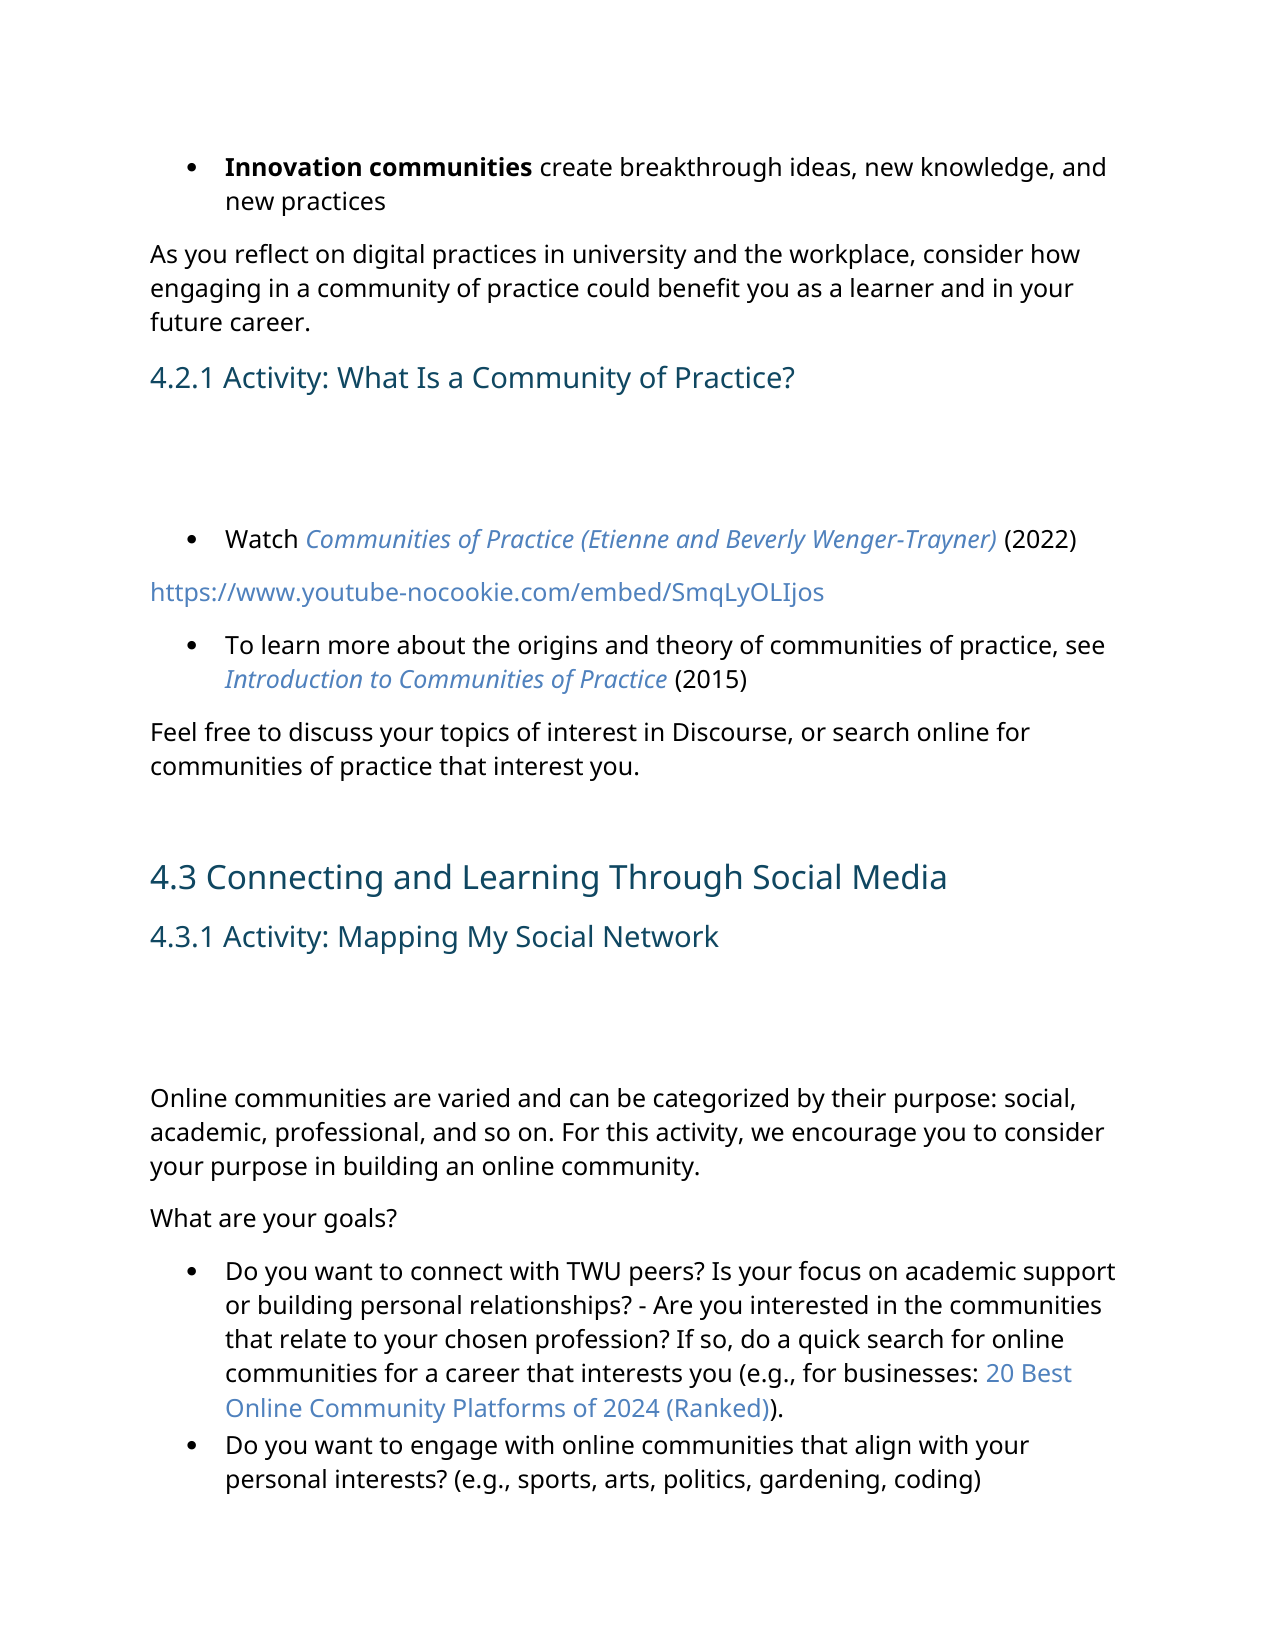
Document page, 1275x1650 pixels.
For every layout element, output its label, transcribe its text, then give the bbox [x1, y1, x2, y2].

subtitle 4.3 Connecting and Learning Through Social Media [150, 854, 1125, 899]
text https://www.youtube-nocookie.com/embed/SmqLyOLIjos [150, 575, 1125, 609]
list Do you want to engage with online communities that align with your personal interests? (e.g., sports, arts, politics, gardening, coding) [187, 1428, 1125, 1496]
list To learn more about the origins and theory of communities of practice, see Introduction to Communities of Practice (2015) [187, 627, 1125, 696]
subtitle 4.2.1 Activity: What Is a Community of Practice? [150, 358, 1125, 397]
text Feel free to discuss your topics of interest in Discourse, or search online for communities of practice that interest you. [150, 714, 1125, 782]
list Do you want to connect with TWU peers? Is your focus on academic support or building personal relationships? - Are you interested in the communities that relate to your chosen profession? If so, do a quick search for online communities for a career that interests you (e.g., for businesses: 20 Best Online Community Platforms of 2024 (Ranked)). [187, 1254, 1125, 1424]
subtitle 4.3.1 Activity: Mapping My Social Network [150, 916, 1125, 956]
list Innovation communities create breakthrough ideas, new knowledge, and new practices [187, 150, 1125, 218]
list Watch Communities of Practice (Etienne and Beverly Wenger-Trayner) (2022) [187, 522, 1125, 556]
text As you reflect on digital practices in university and the workplace, consider how engaging in a community of practice could benefit you as a learner and in your future career. [150, 237, 1125, 339]
text What are your goals? [150, 1201, 1125, 1235]
text Online communities are varied and can be categorized by their purpose: social, academic, professional, and so on. For this activity, we encourage you to consider your purpose in building an online community. [150, 1080, 1125, 1182]
